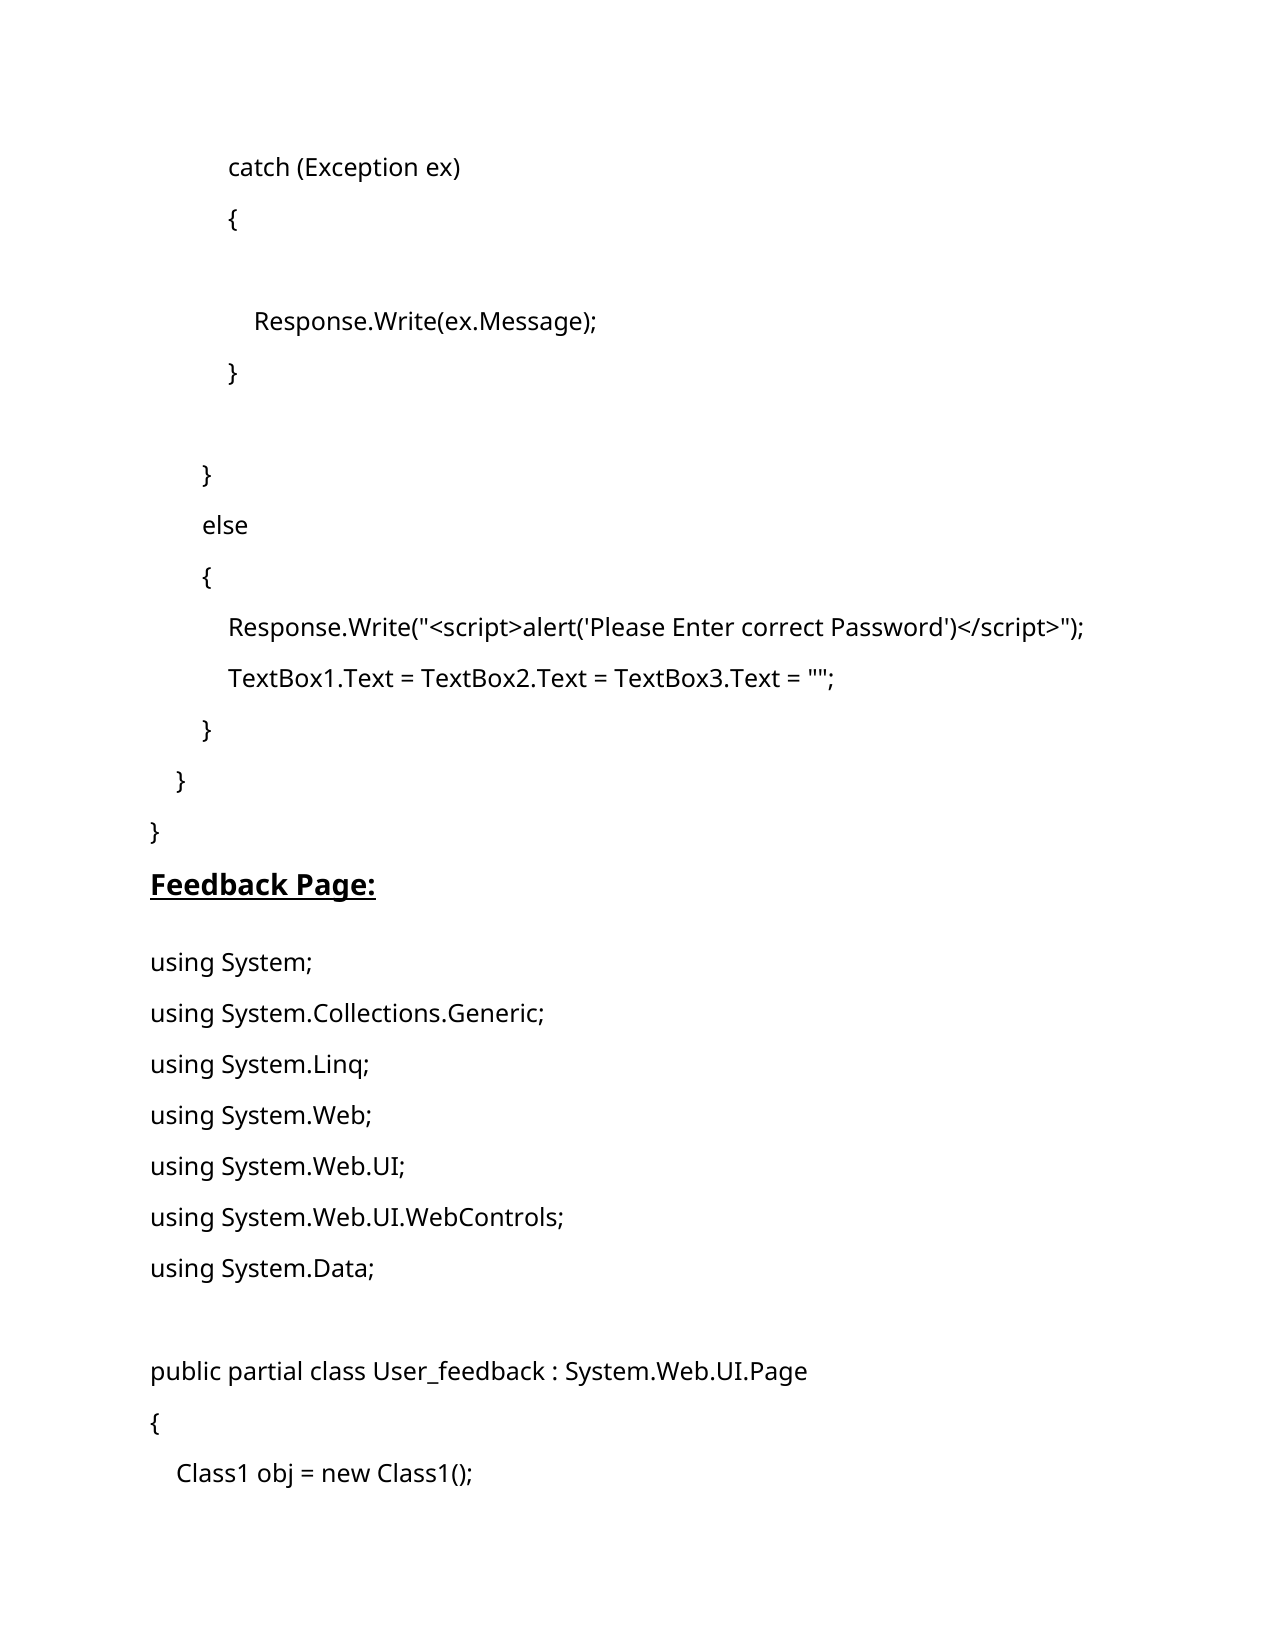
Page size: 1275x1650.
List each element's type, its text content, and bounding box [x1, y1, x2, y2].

text } [150, 813, 1125, 848]
text } [150, 456, 1125, 490]
text } [150, 762, 1125, 797]
text using System.Web.UI; [150, 1149, 1125, 1183]
text Response.Write(ex.Message); [150, 303, 1125, 337]
text using System.Linq; [150, 1047, 1125, 1081]
text catch (Exception ex) [150, 150, 1125, 184]
text TextBox1.Text = TextBox2.Text = TextBox3.Text = ""; [150, 660, 1125, 694]
text { [150, 558, 1125, 592]
text using System.Web; [150, 1098, 1125, 1132]
text Response.Write("<script>alert('Please Enter correct Password')</script>"); [150, 609, 1125, 643]
text } [150, 354, 1125, 388]
text using System.Data; [150, 1251, 1125, 1285]
text { [150, 201, 1125, 235]
text using System.Collections.Generic; [150, 996, 1125, 1030]
text else [150, 507, 1125, 541]
text public partial class User_feedback : System.Web.UI.Page [150, 1353, 1125, 1387]
text Feedback Page: [150, 864, 1125, 904]
text } [150, 711, 1125, 746]
text using System; [150, 945, 1125, 979]
text using System.Web.UI.WebControls; [150, 1200, 1125, 1234]
text Class1 obj = new Class1(); [150, 1455, 1125, 1489]
text { [150, 1404, 1125, 1438]
